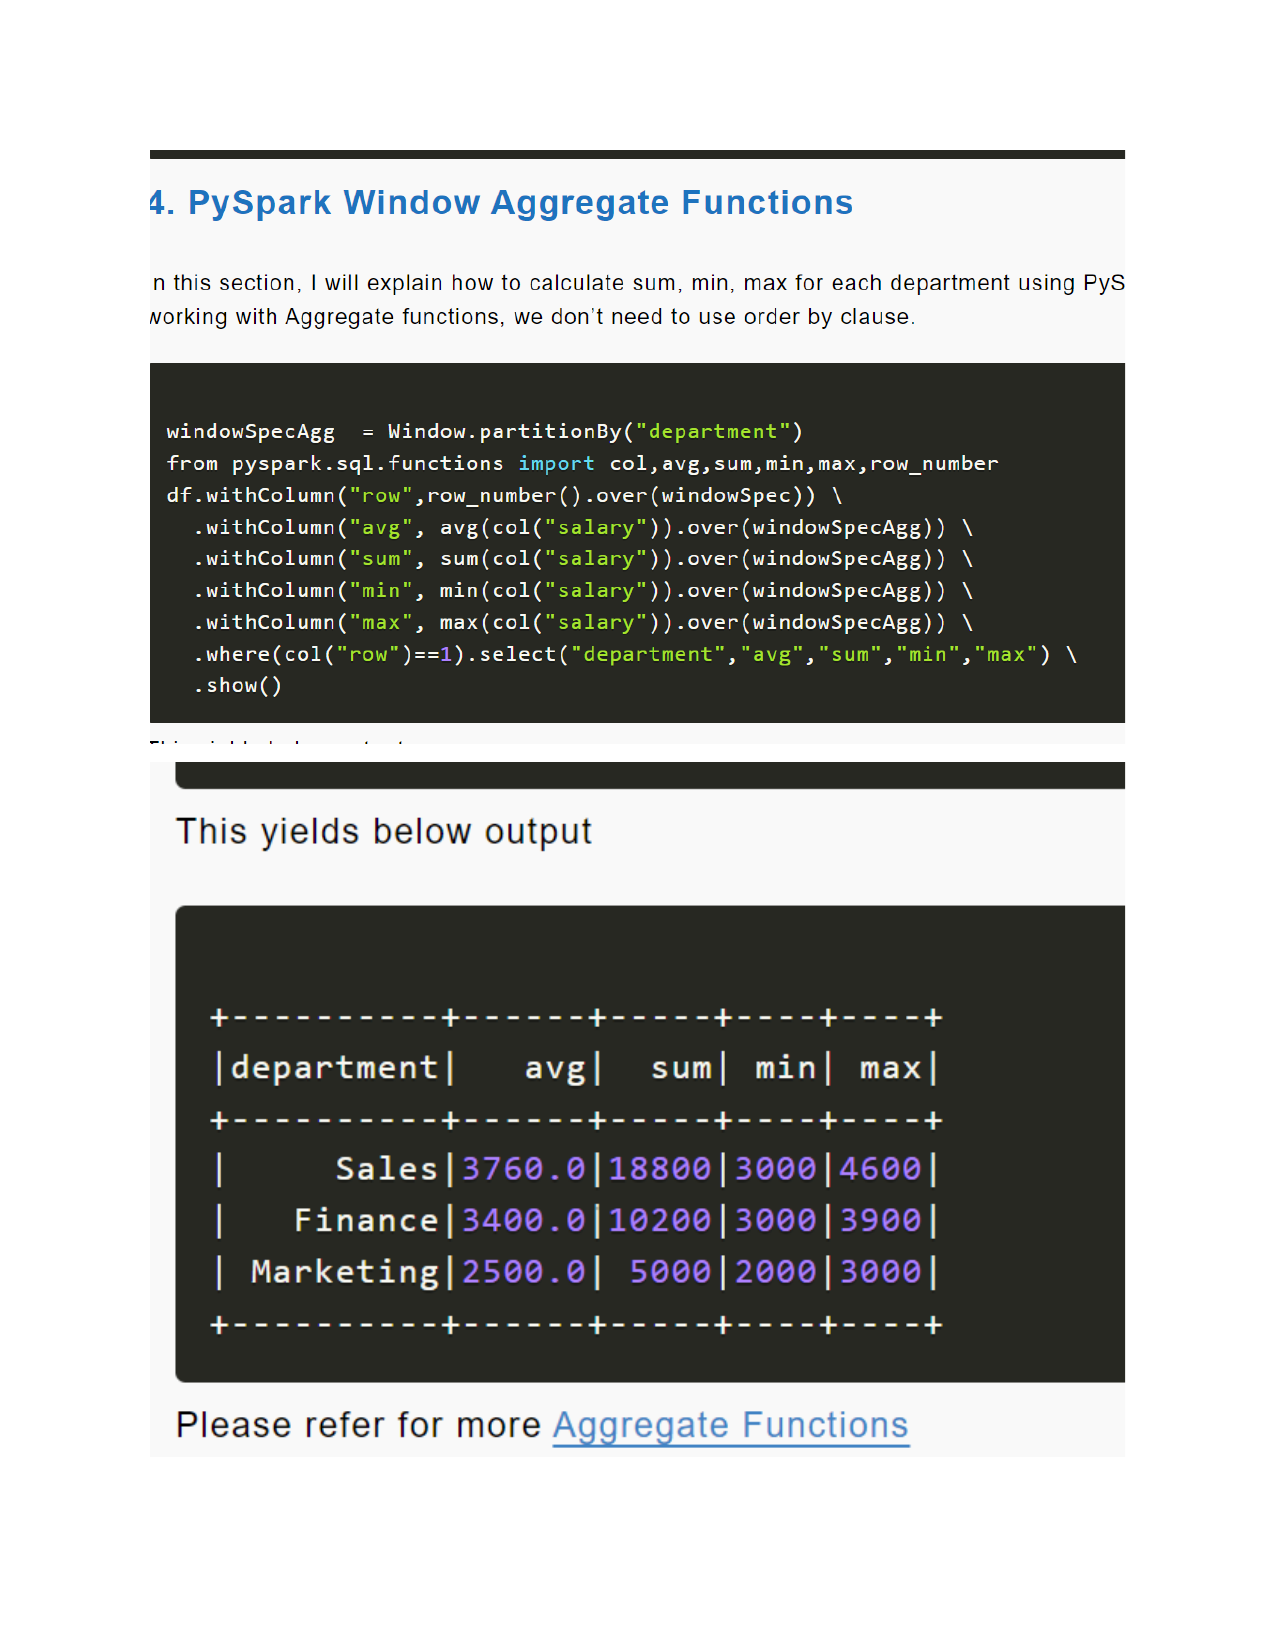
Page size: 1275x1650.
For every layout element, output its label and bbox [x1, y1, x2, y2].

picture [150, 762, 1125, 1457]
picture [150, 150, 1125, 744]
